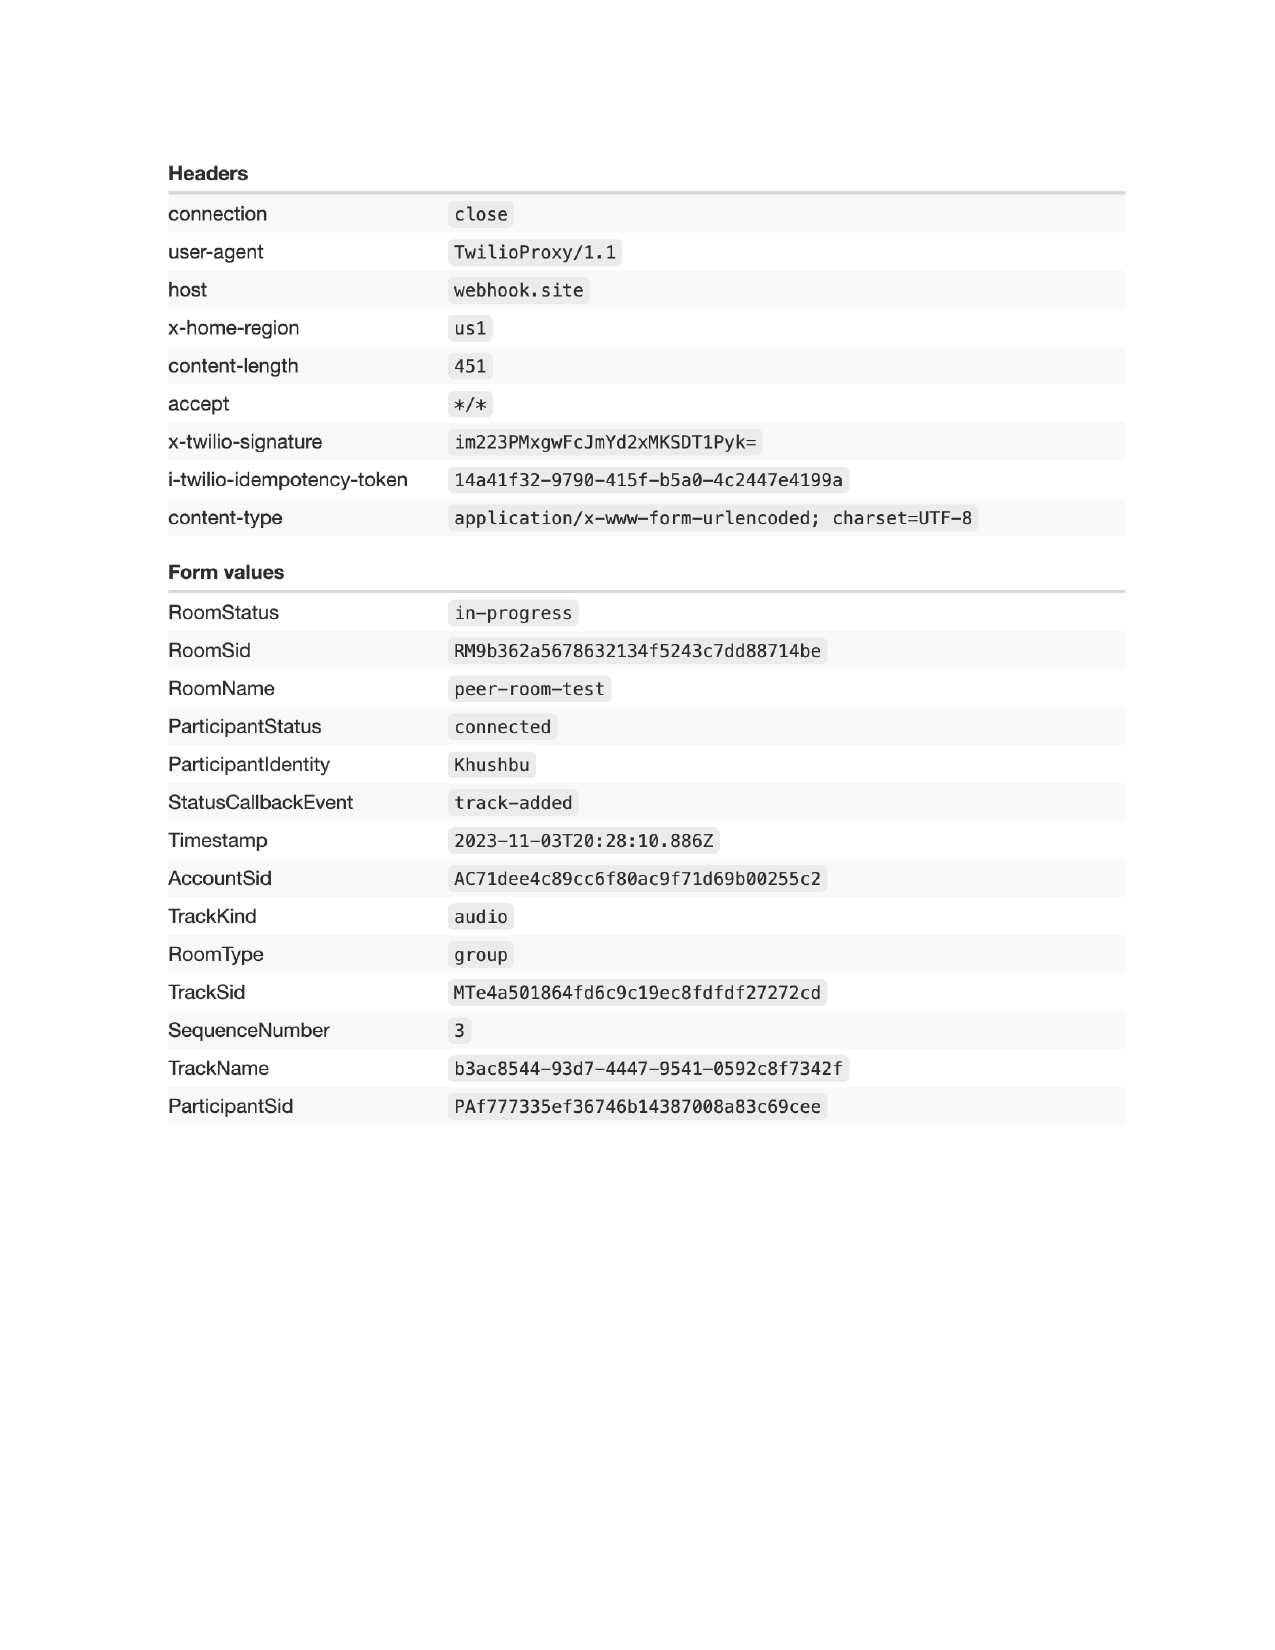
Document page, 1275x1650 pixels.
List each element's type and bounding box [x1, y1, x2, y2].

picture [150, 150, 1125, 1141]
